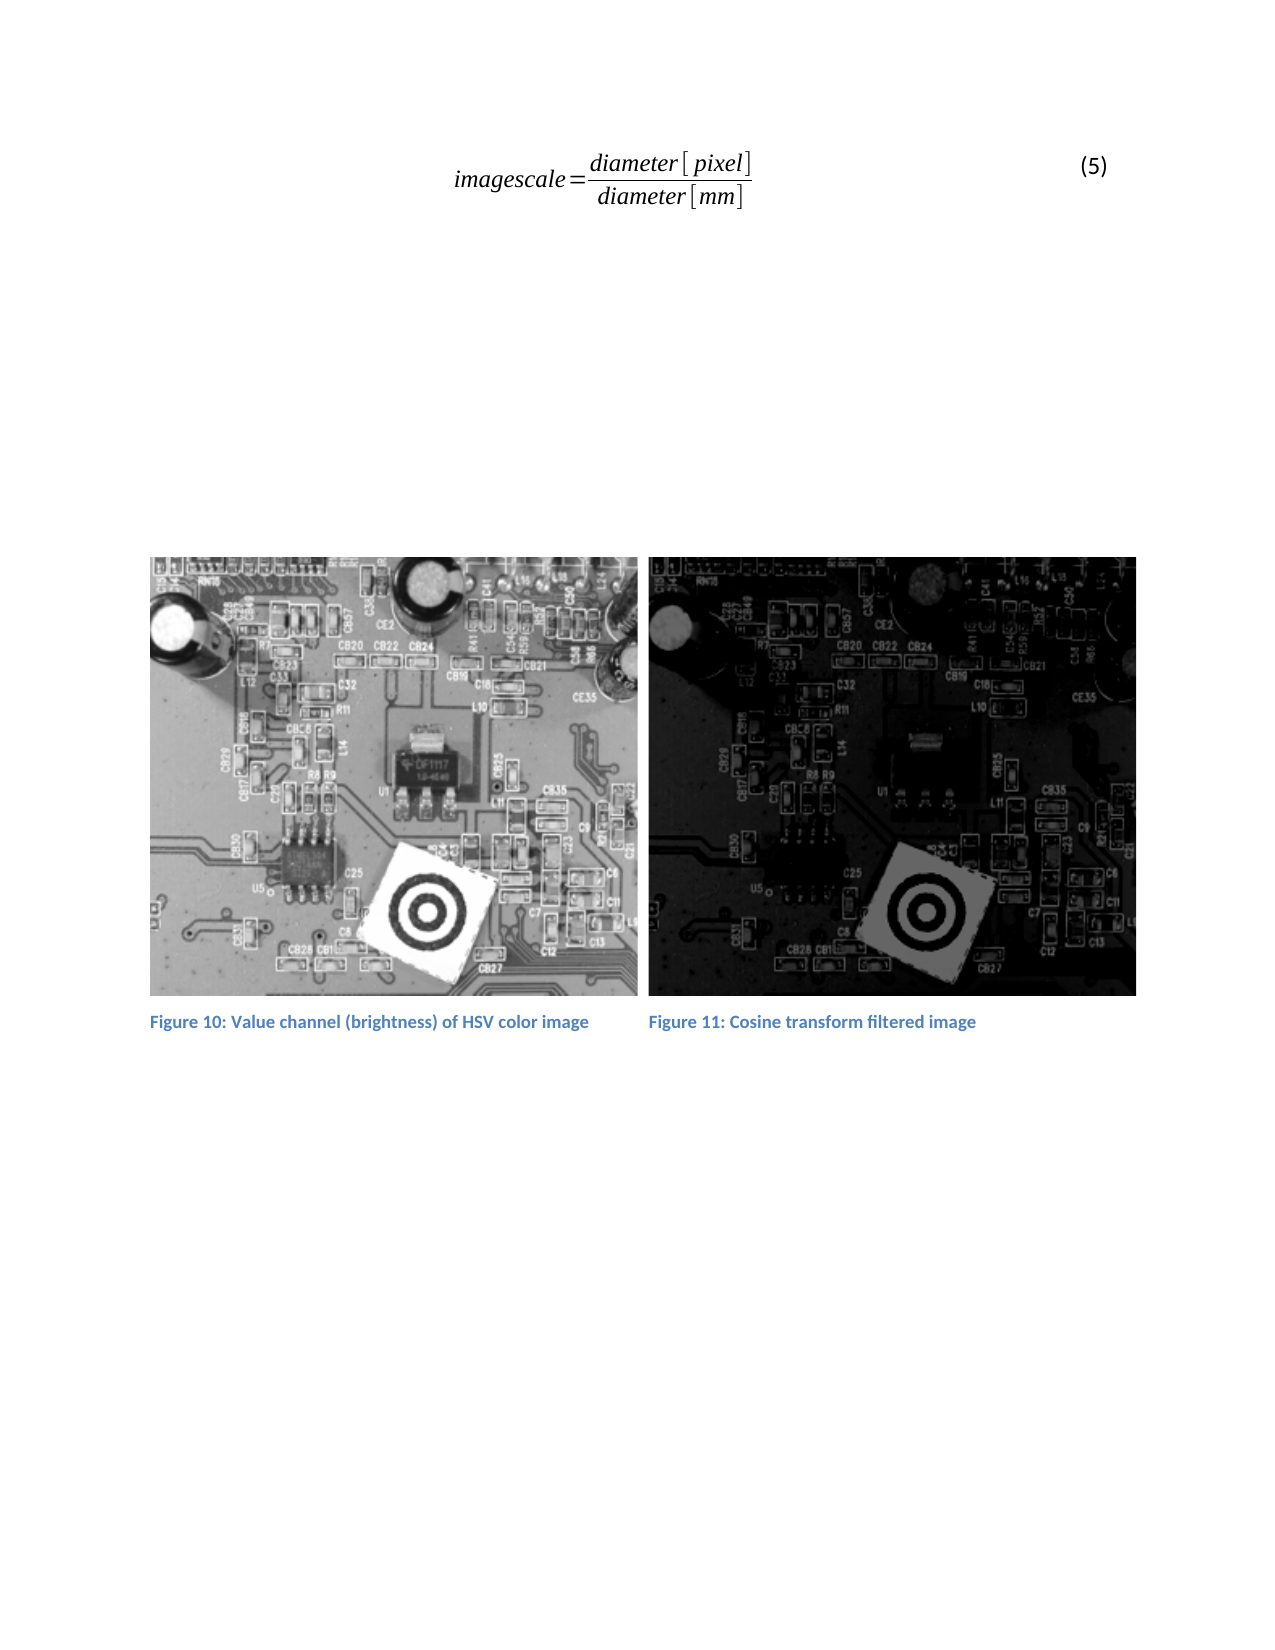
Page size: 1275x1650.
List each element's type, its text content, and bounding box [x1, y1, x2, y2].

table_header [139, 150, 1069, 225]
picture [648, 557, 1137, 996]
picture [150, 557, 638, 996]
